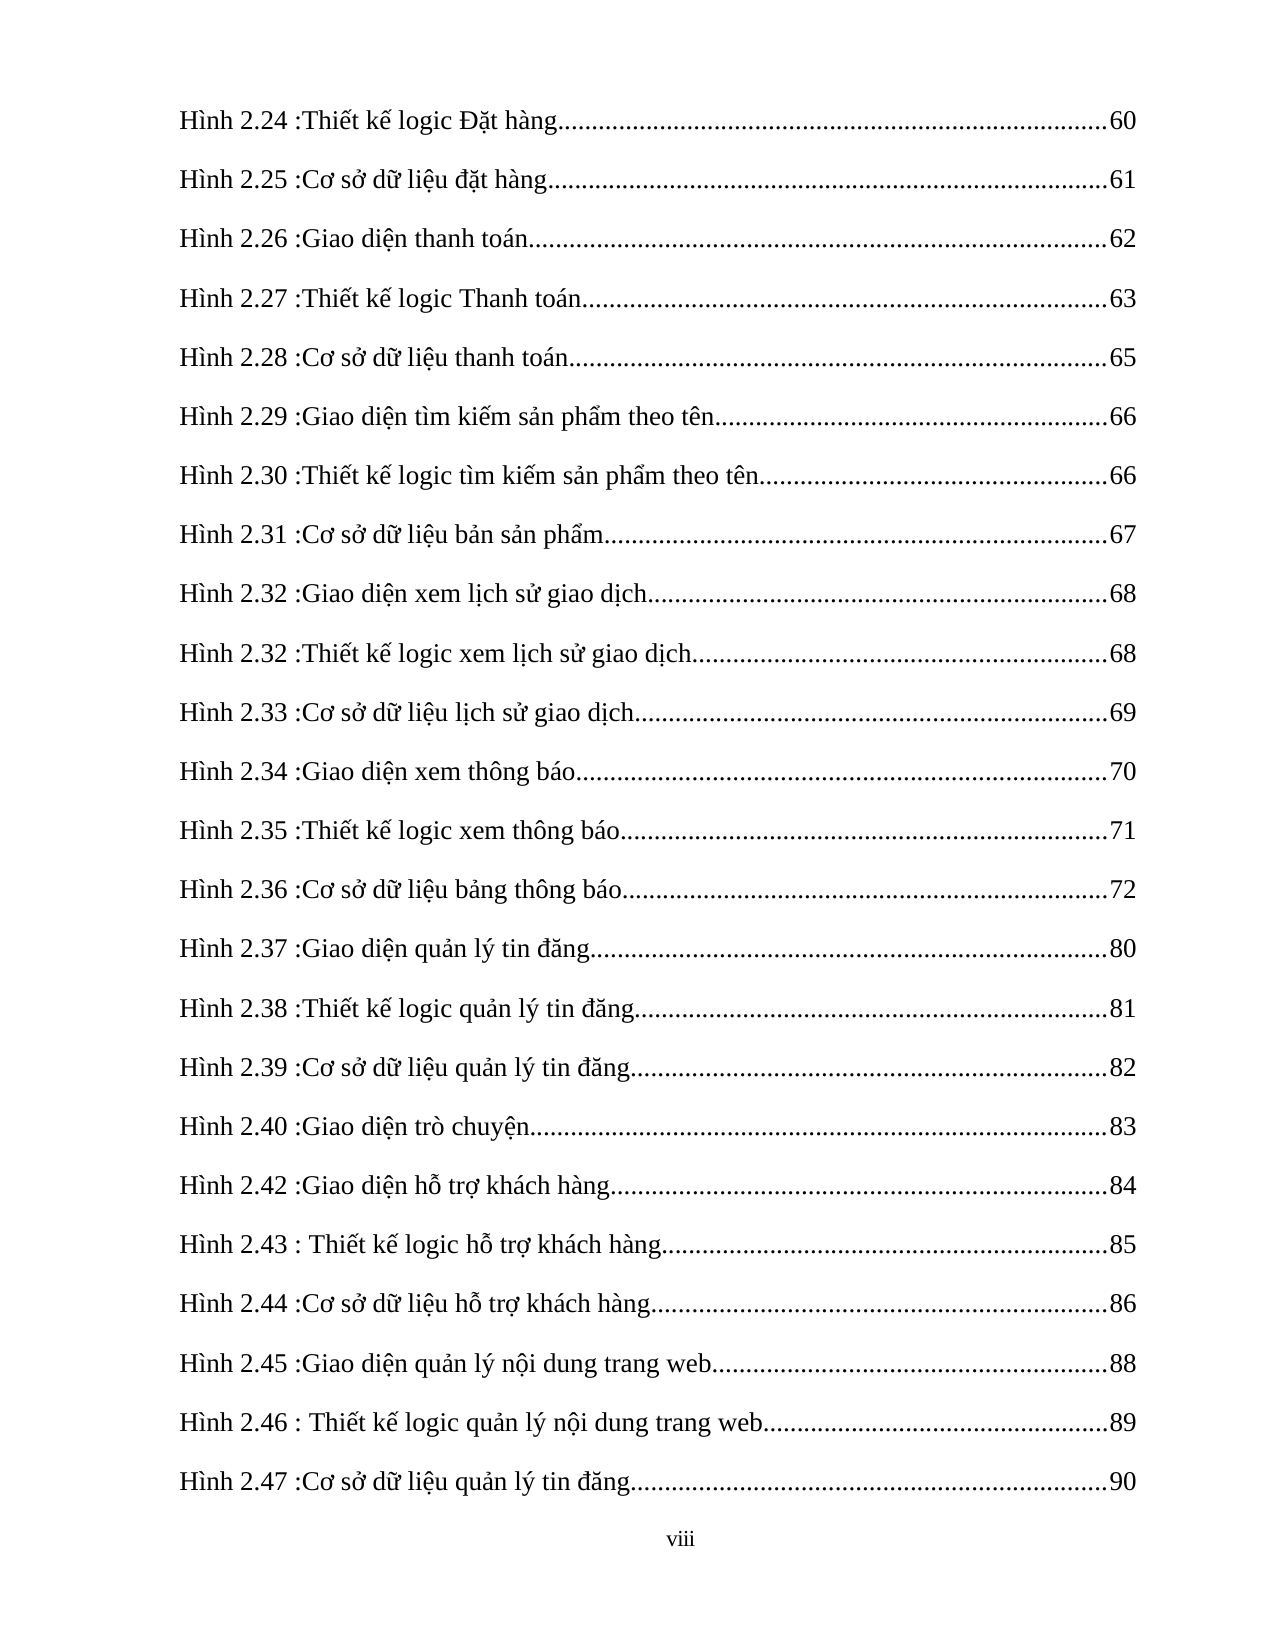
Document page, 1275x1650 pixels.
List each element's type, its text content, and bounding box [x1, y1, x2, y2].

text Hình 2.28 :Cơ sở dữ liệu thanh toán 65 [179, 341, 1137, 372]
text Hình 2.24 :Thiết kế logic Đặt hàng 60 [179, 104, 1137, 135]
text Hình 2.46 : Thiết kế logic quản lý nội dung trang web 89 [179, 1406, 1137, 1437]
text Hình 2.34 :Giao diện xem thông báo 70 [179, 755, 1137, 786]
text Hình 2.38 :Thiết kế logic quản lý tin đăng 81 [179, 992, 1137, 1023]
text Hình 2.42 :Giao diện hỗ trợ khách hàng 84 [179, 1169, 1137, 1200]
text Hình 2.26 :Giao diện thanh toán 62 [179, 222, 1137, 254]
text Hình 2.45 :Giao diện quản lý nội dung trang web 88 [179, 1347, 1137, 1378]
text Hình 2.27 :Thiết kế logic Thanh toán 63 [179, 282, 1137, 313]
text Hình 2.47 :Cơ sở dữ liệu quản lý tin đăng 90 [179, 1465, 1137, 1496]
text Hình 2.32 :Giao diện xem lịch sử giao dịch 68 [179, 577, 1137, 609]
text Hình 2.43 : Thiết kế logic hỗ trợ khách hàng 85 [179, 1228, 1137, 1259]
text Hình 2.35 :Thiết kế logic xem thông báo 71 [179, 814, 1137, 845]
text Hình 2.29 :Giao diện tìm kiếm sản phẩm theo tên 66 [179, 400, 1137, 431]
text Hình 2.31 :Cơ sở dữ liệu bản sản phẩm 67 [179, 518, 1137, 549]
text Hình 2.32 :Thiết kế logic xem lịch sử giao dịch 68 [179, 637, 1137, 668]
text Hình 2.36 :Cơ sở dữ liệu bảng thông báo 72 [179, 873, 1137, 904]
text Hình 2.40 :Giao diện trò chuyện 83 [179, 1110, 1137, 1141]
text Hình 2.30 :Thiết kế logic tìm kiếm sản phẩm theo tên 66 [179, 459, 1137, 490]
text Hình 2.39 :Cơ sở dữ liệu quản lý tin đăng 82 [179, 1051, 1137, 1082]
text Hình 2.33 :Cơ sở dữ liệu lịch sử giao dịch 69 [179, 696, 1137, 727]
text Hình 2.25 :Cơ sở dữ liệu đặt hàng 61 [179, 163, 1137, 194]
text Hình 2.37 :Giao diện quản lý tin đăng 80 [179, 932, 1137, 964]
text Hình 2.44 :Cơ sở dữ liệu hỗ trợ khách hàng 86 [179, 1287, 1137, 1319]
